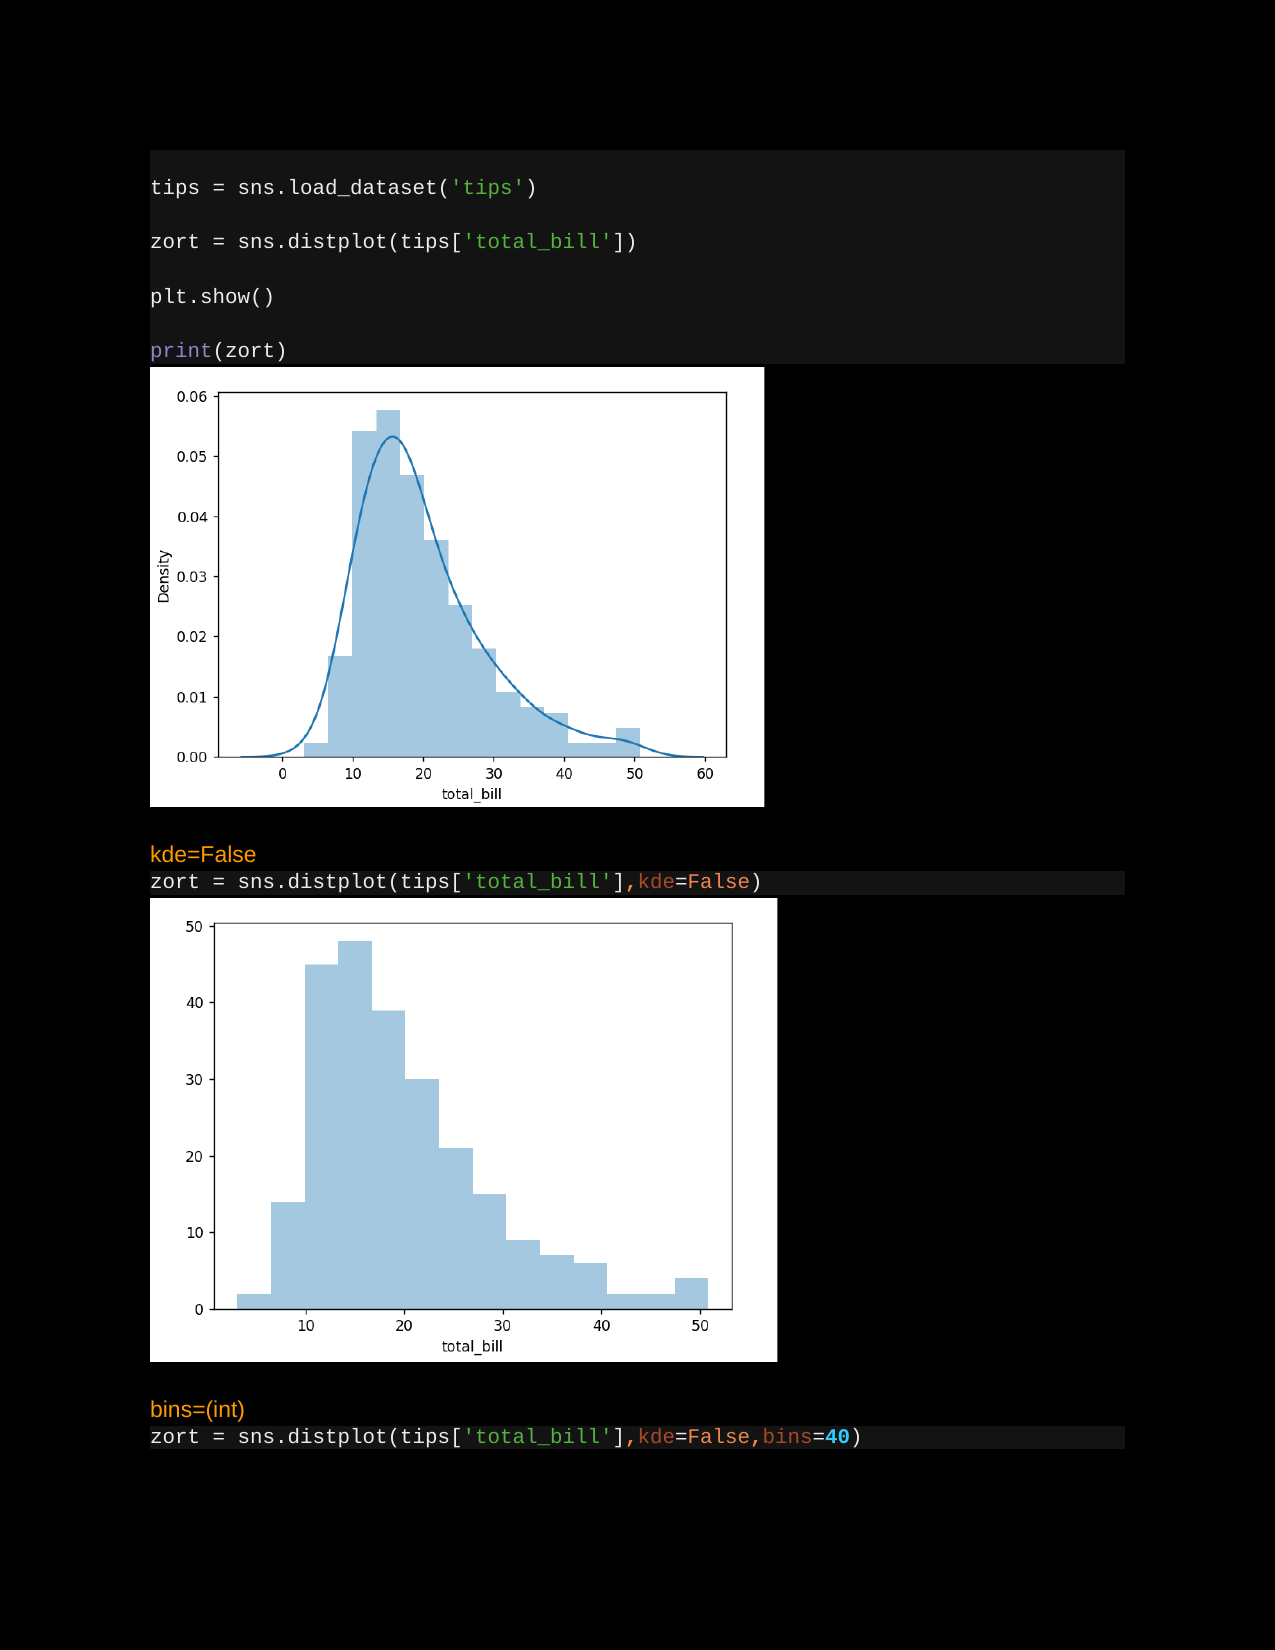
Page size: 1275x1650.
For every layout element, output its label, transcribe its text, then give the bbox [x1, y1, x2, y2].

text zort = sns.distplot(tips['total_bill'],kde=False) [150, 871, 1125, 895]
text plt.show() [150, 286, 1125, 309]
picture [150, 367, 765, 807]
text kde=False [150, 841, 1125, 867]
text print(zort) [150, 340, 1125, 364]
text zort = sns.distplot(tips['total_bill']) [150, 232, 1125, 255]
text bins=(int) [150, 1396, 1125, 1422]
text zort = sns.distplot(tips['total_bill'],kde=False,bins=40) [150, 1426, 1125, 1449]
text tips = sns.load_dataset('tips') [150, 177, 1125, 201]
picture [150, 898, 778, 1362]
